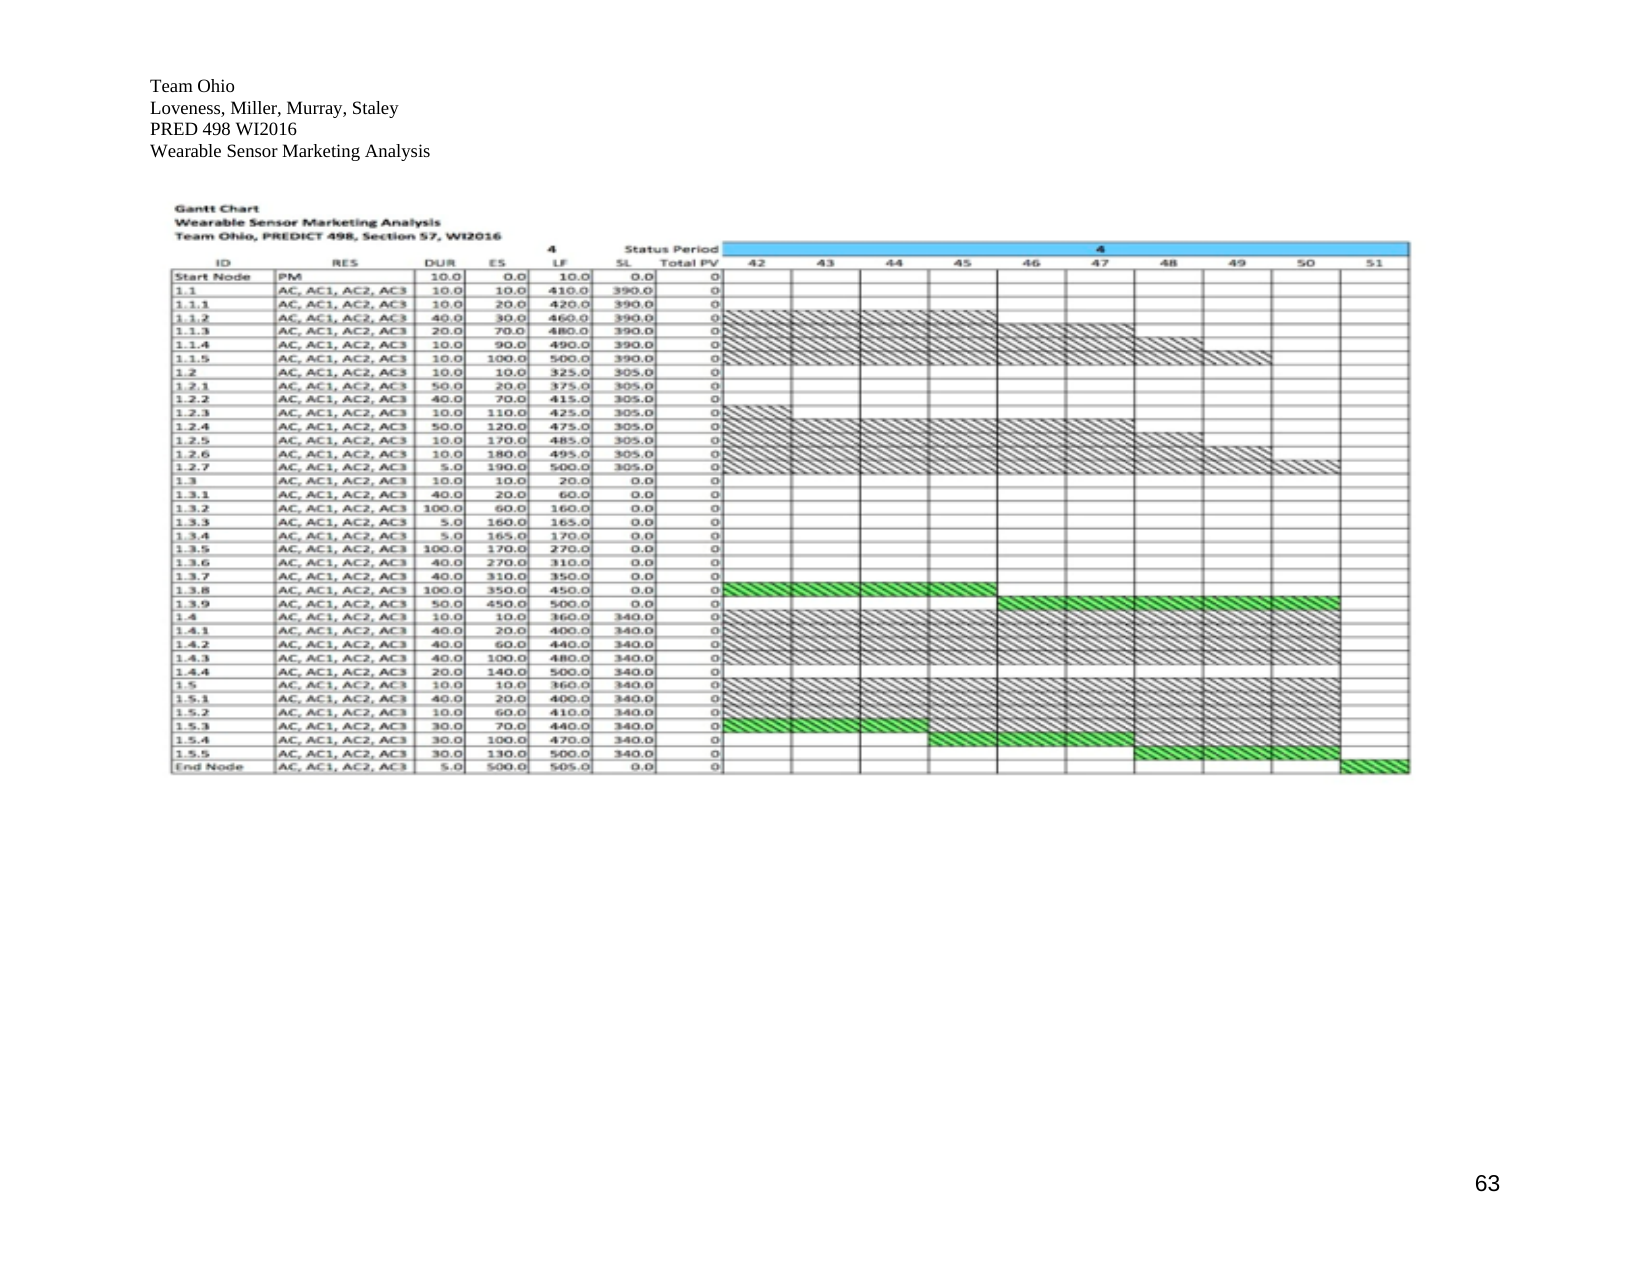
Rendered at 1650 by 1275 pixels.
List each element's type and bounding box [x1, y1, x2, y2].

picture [150, 187, 1427, 791]
